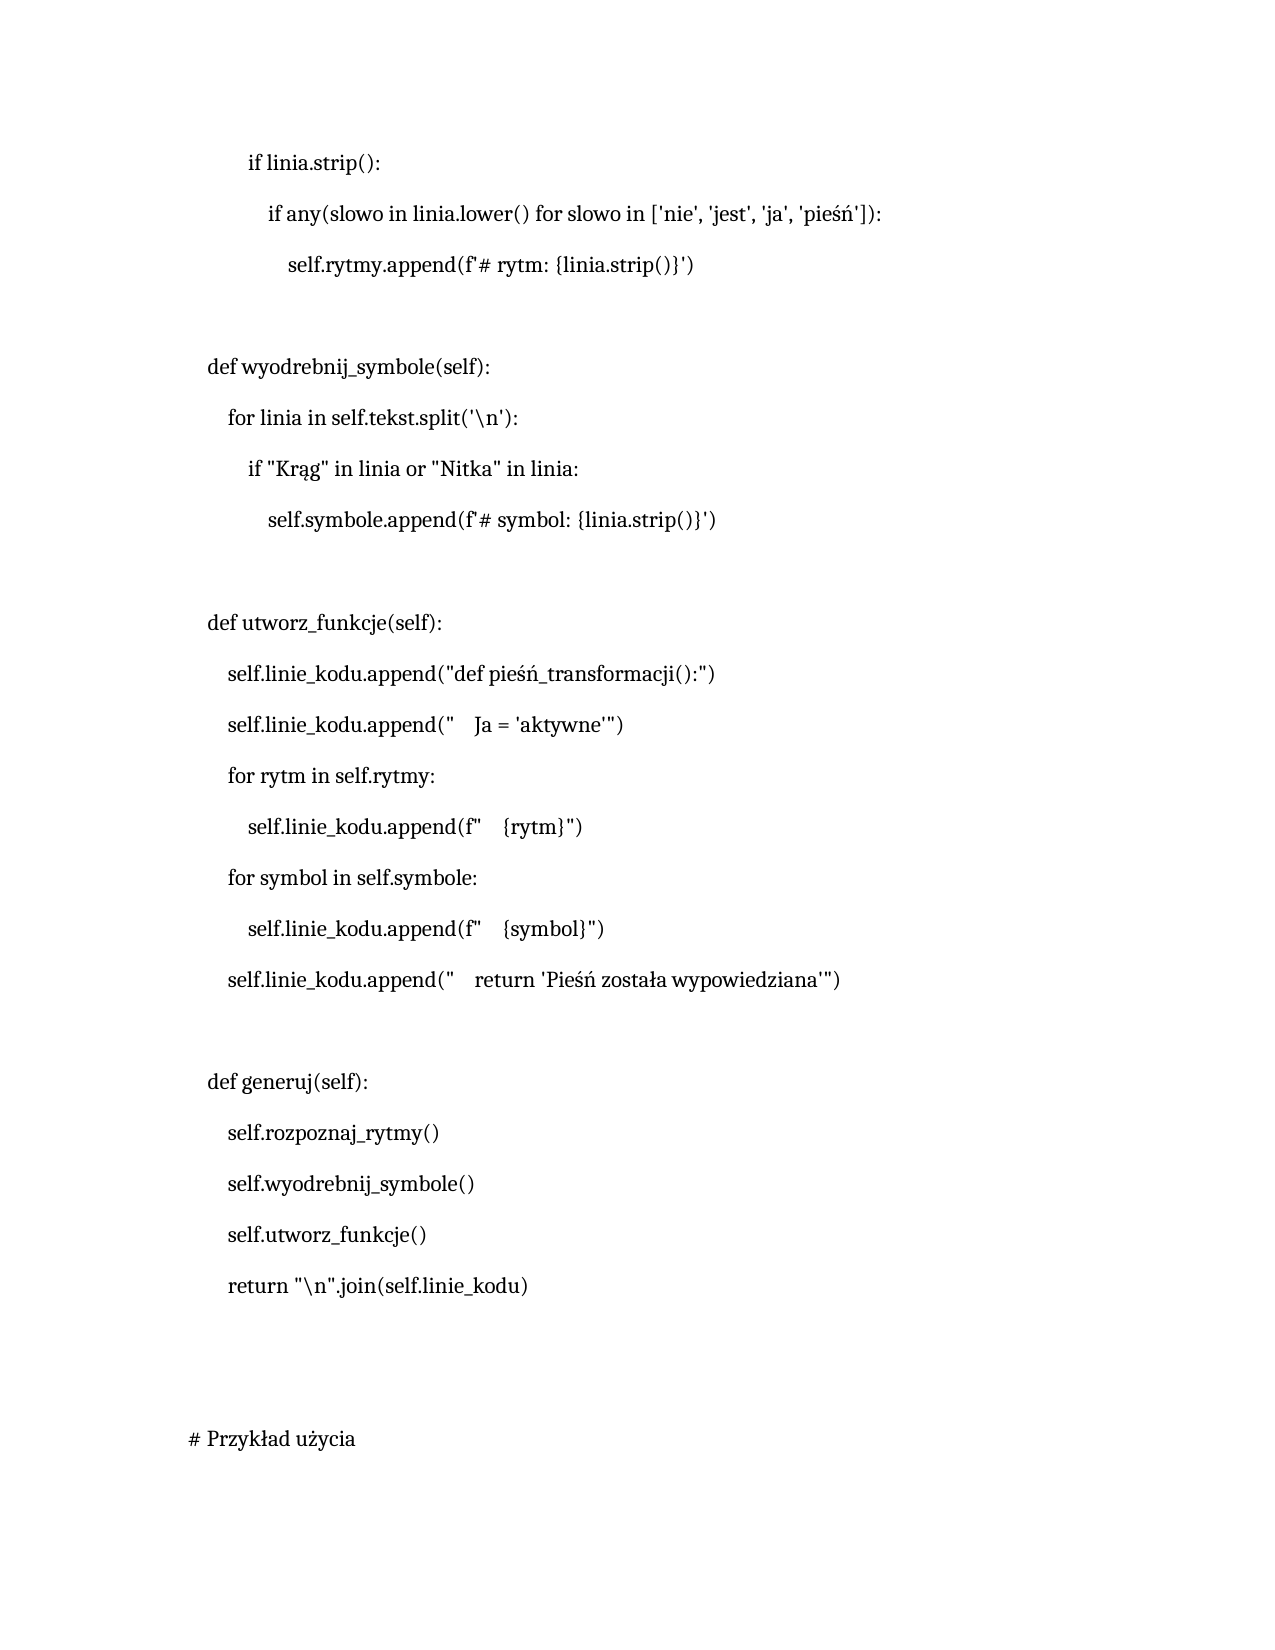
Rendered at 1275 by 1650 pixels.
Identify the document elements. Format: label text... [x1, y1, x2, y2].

text def utworz_funkcje(self): [187, 609, 1087, 636]
text self.linie_kodu.append("def pieśń_transformacji():") [187, 660, 1087, 687]
text self.utworz_funkcje() [187, 1222, 1087, 1248]
text self.linie_kodu.append(f" {rytm}") [187, 813, 1087, 840]
text # Przykład użycia [187, 1426, 1087, 1452]
text return "\n".join(self.linie_kodu) [187, 1273, 1087, 1299]
text self.linie_kodu.append(f" {symbol}") [187, 916, 1087, 942]
text self.linie_kodu.append(" return 'Pieśń została wypowiedziana'") [187, 967, 1087, 993]
text self.rozpoznaj_rytmy() [187, 1120, 1087, 1146]
text for rytm in self.rytmy: [187, 762, 1087, 789]
text self.symbole.append(f'# symbol: {linia.strip()}') [187, 507, 1087, 534]
text self.wyodrebnij_symbole() [187, 1171, 1087, 1197]
text if "Krąg" in linia or "Nitka" in linia: [187, 456, 1087, 483]
text if linia.strip(): [187, 150, 1087, 176]
text def generuj(self): [187, 1069, 1087, 1095]
text self.rytmy.append(f'# rytm: {linia.strip()}') [187, 252, 1087, 278]
text if any(slowo in linia.lower() for slowo in ['nie', 'jest', 'ja', 'pieśń']): [187, 201, 1087, 227]
text for linia in self.tekst.split('\n'): [187, 405, 1087, 432]
text def wyodrebnij_symbole(self): [187, 354, 1087, 381]
text for symbol in self.symbole: [187, 864, 1087, 891]
text self.linie_kodu.append(" Ja = 'aktywne'") [187, 711, 1087, 738]
